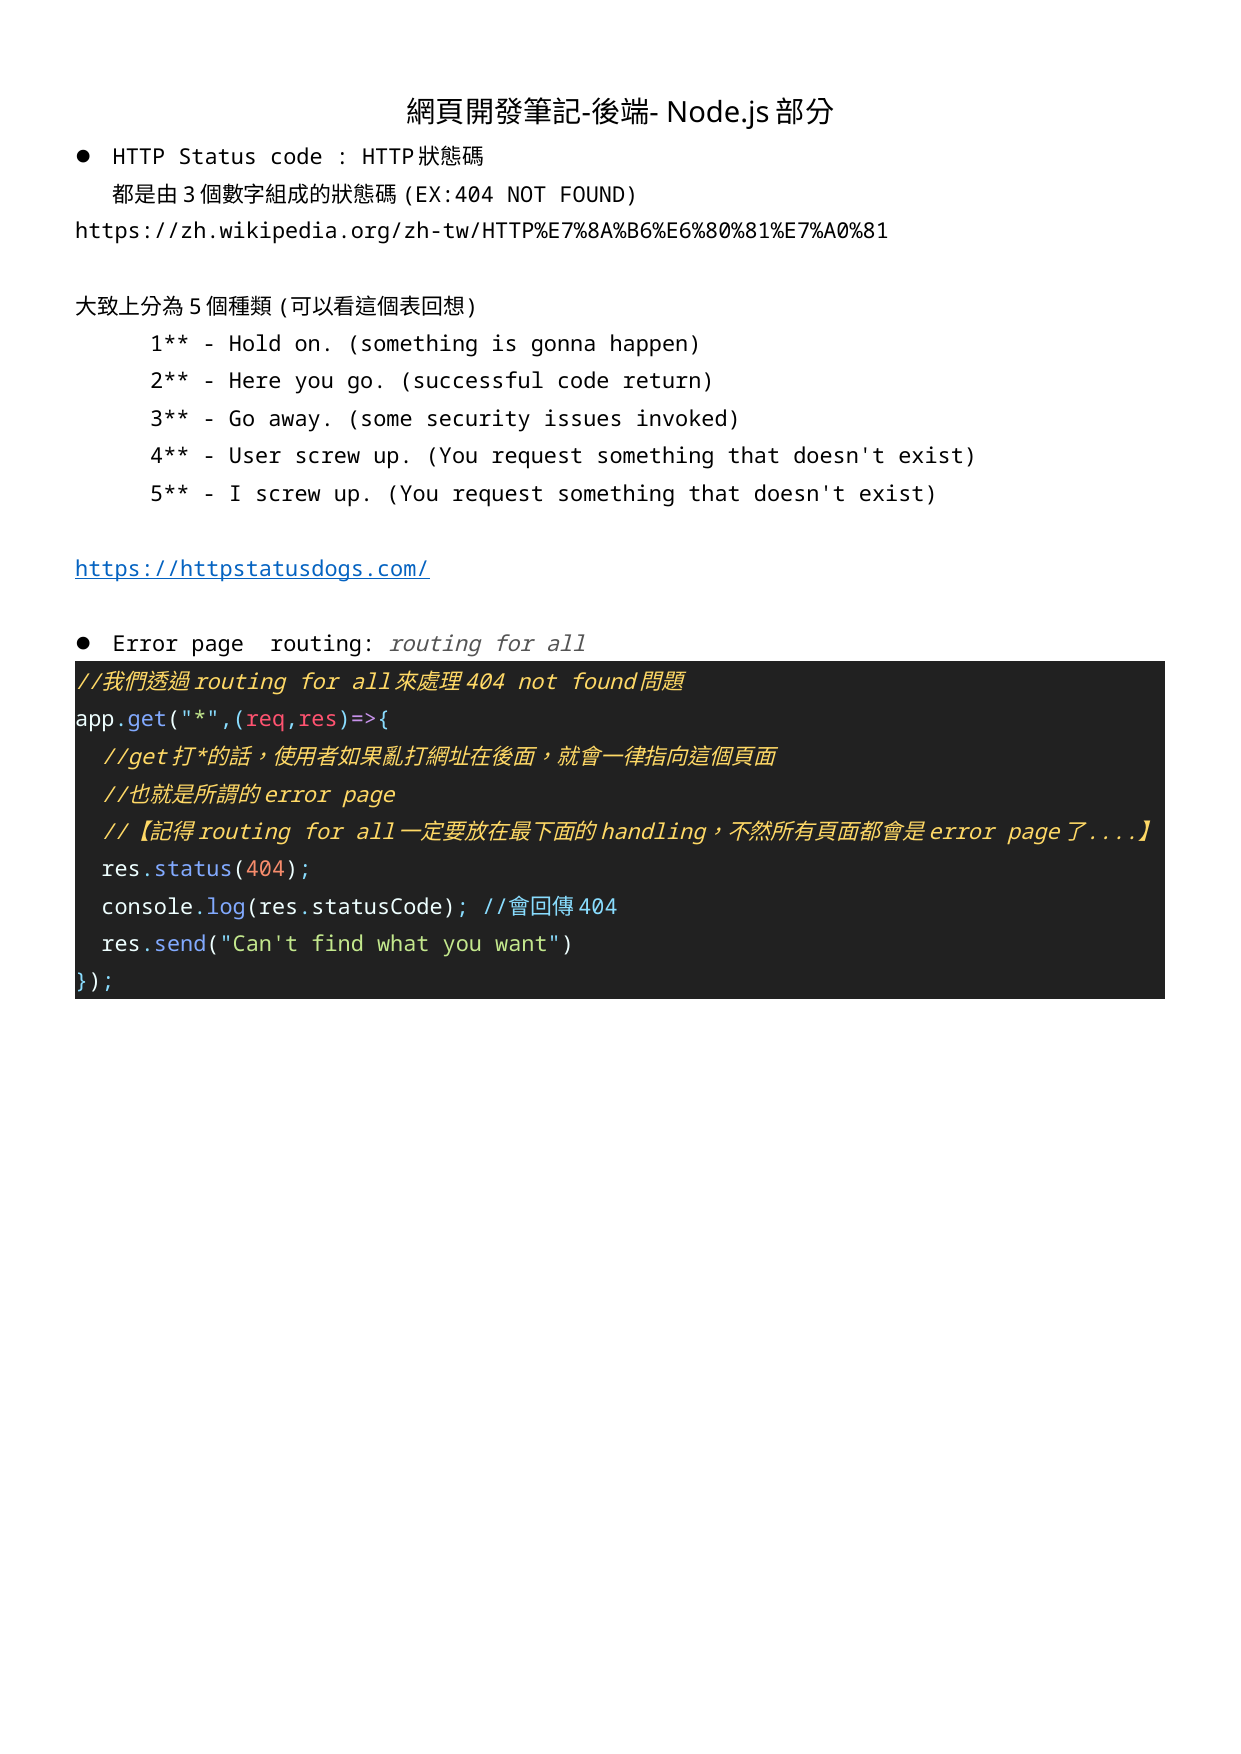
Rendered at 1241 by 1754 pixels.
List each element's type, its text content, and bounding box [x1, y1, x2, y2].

text }); [75, 961, 1165, 999]
text 1** - Hold on. (something is gonna happen) [150, 324, 1165, 361]
text 5** - I screw up. (You request something that doesn't exist) [150, 474, 1165, 511]
text app.get("*",(req,res)=>{ [75, 699, 1165, 736]
text https://zh.wikipedia.org/zh-tw/HTTP%E7%8A%B6%E6%80%81%E7%A0%81 [75, 211, 1165, 249]
text res.status(404); [75, 849, 1165, 886]
list Error page routing: routing for all [75, 624, 1165, 661]
list HTTP Status code : HTTP狀態碼 [75, 136, 1165, 174]
text 2** - Here you go. (successful code return) [150, 361, 1165, 399]
text //也就是所謂的error page [75, 774, 1165, 811]
text //我們透過routing for all來處理404 not found問題 [75, 661, 1165, 699]
text 大致上分為5個種類 (可以看這個表回想) [75, 286, 1165, 324]
text 4** - User screw up. (You request something that doesn't exist) [150, 436, 1165, 474]
text //get打*的話，使用者如果亂打網址在後面，就會一律指向這個頁面 [75, 736, 1165, 774]
list 都是由3個數字組成的狀態碼 (EX:404 NOT FOUND) [112, 174, 1165, 211]
text //【記得routing for all一定要放在最下面的handling，不然所有頁面都會是error page了....】 [75, 811, 1165, 849]
text 3** - Go away. (some security issues invoked) [150, 399, 1165, 436]
text console.log(res.statusCode); //會回傳404 [75, 886, 1165, 924]
text res.send("Can't find what you want") [75, 924, 1165, 961]
text https://httpstatusdogs.com/ [75, 549, 1165, 586]
